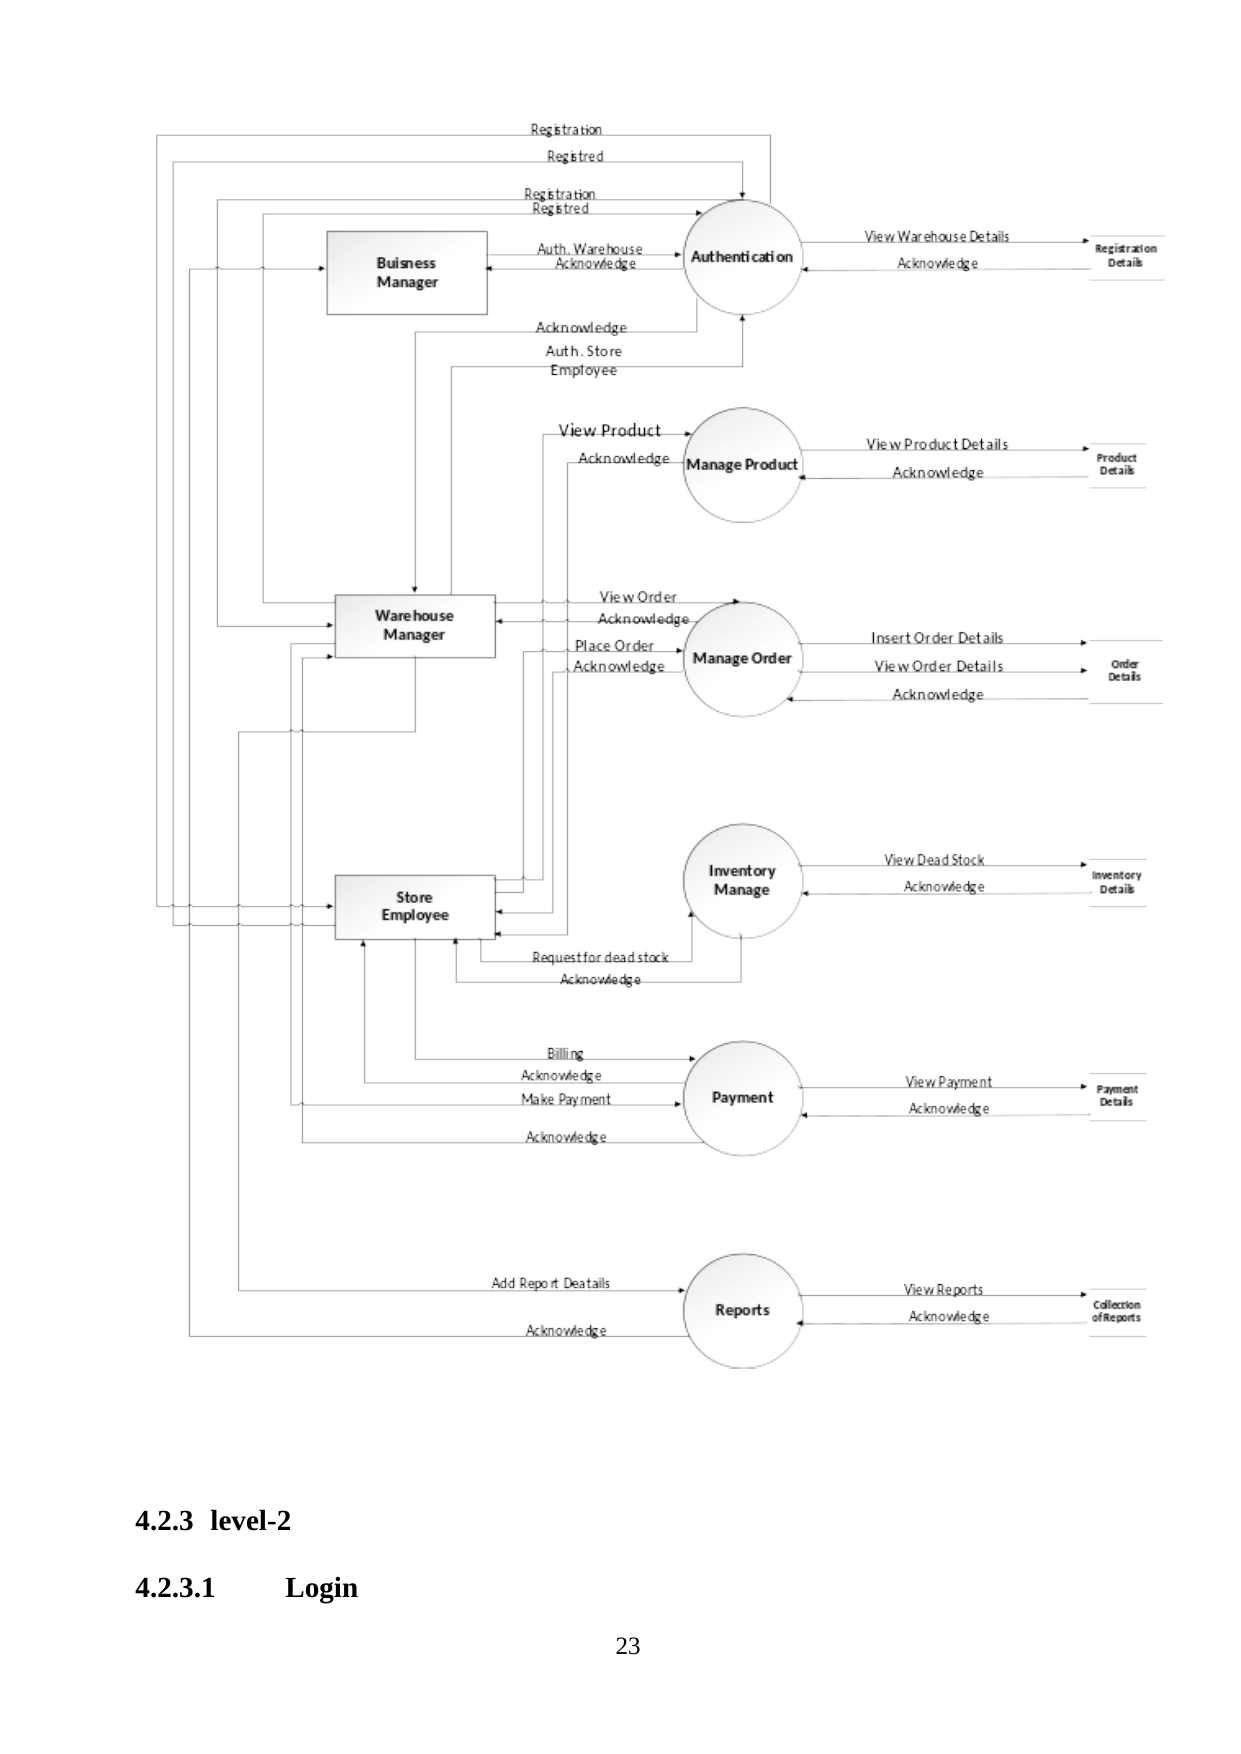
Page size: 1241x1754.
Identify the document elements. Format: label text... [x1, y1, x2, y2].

text 4.2.3.1 Login [135, 1570, 1120, 1604]
text 4.2.3 level-2 [135, 1503, 1120, 1537]
